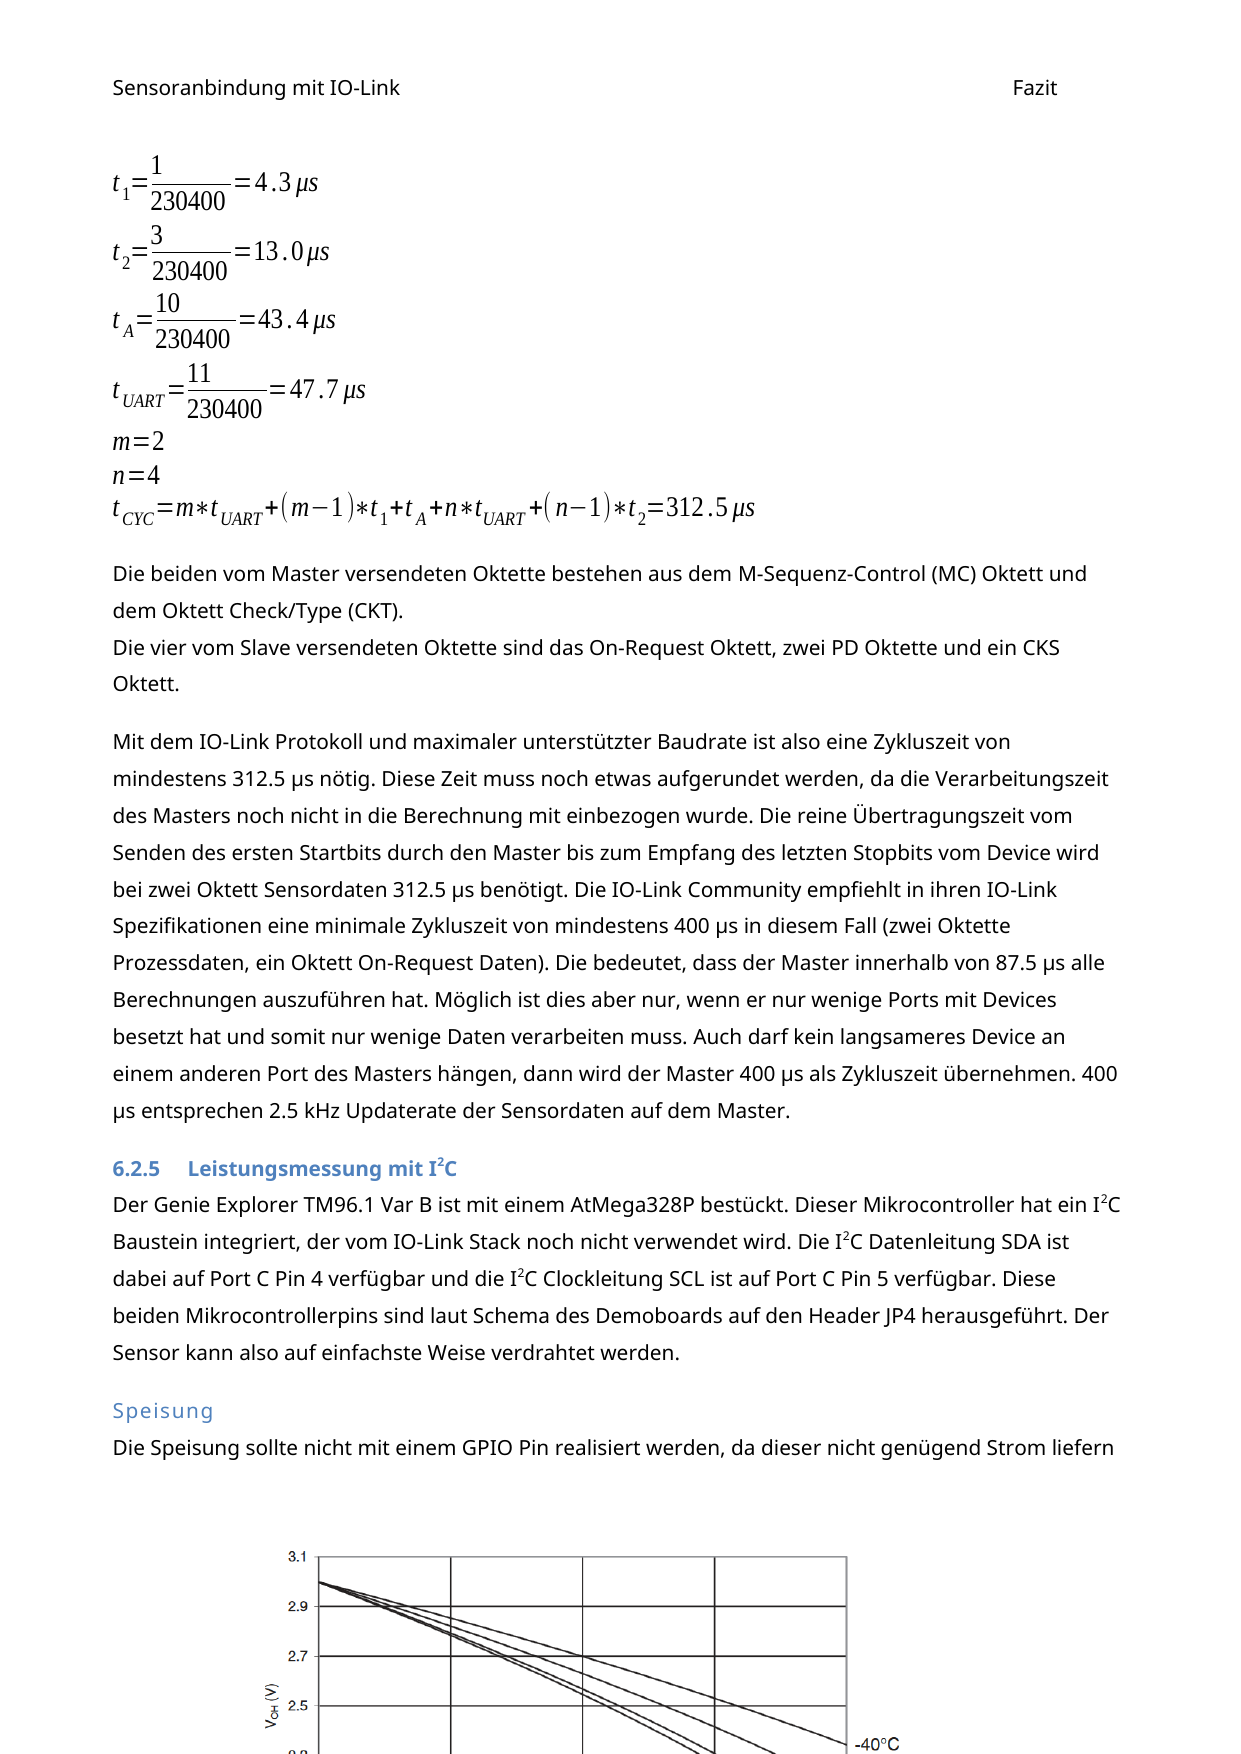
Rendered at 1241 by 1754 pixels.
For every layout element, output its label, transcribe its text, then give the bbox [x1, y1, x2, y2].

text Mit dem IO-Link Protokoll und maximaler unterstützter Baudrate ist also eine Zykluszeit von mindestens 312.5 µs nötig. Diese Zeit muss noch etwas aufgerundet werden, da die Verarbeitungszeit des Masters noch nicht in die Berechnung mit einbezogen wurde. Die reine Übertragungszeit vom Senden des ersten Startbits durch den Master bis zum Empfang des letzten Stopbits vom Device wird bei zwei Oktett Sensordaten 312.5 µs benötigt. Die IO-Link Community empfiehlt in ihren IO-Link Spezifikationen eine minimale Zykluszeit von mindestens 400 µs in diesem Fall (zwei Oktette Prozessdaten, ein Oktett On-Request Daten). Die bedeutet, dass der Master innerhalb von 87.5 µs alle Berechnungen auszuführen hat. Möglich ist dies aber nur, wenn er nur wenige Ports mit Devices besetzt hat und somit nur wenige Daten verarbeiten muss. Auch darf kein langsameres Device an einem anderen Port des Masters hängen, dann wird der Master 400 µs als Zykluszeit übernehmen. 400 µs entsprechen 2.5 kHz Updaterate der Sensordaten auf dem Master. [112, 727, 1128, 1124]
picture [235, 1530, 954, 1754]
subtitle Leistungsmessung mit I2C [112, 1154, 1128, 1182]
text Der Genie Explorer TM96.1 Var B ist mit einem AtMega328P bestückt. Dieser Mikrocontroller hat ein I2C Baustein integriert, der vom IO-Link Stack noch nicht verwendet wird. Die I2C Datenleitung SDA ist dabei auf Port C Pin 4 verfügbar und die I2C Clockleitung SCL ist auf Port C Pin 5 verfügbar. Diese beiden Mikrocontrollerpins sind laut Schema des Demoboards auf den Header JP4 herausgeführt. Der Sensor kann also auf einfachste Weise verdrahtet werden. [112, 1191, 1128, 1367]
text Die beiden vom Master versendeten Oktette bestehen aus dem M-Sequenz-Control (MC) Oktett und dem Oktett Check/Type (CKT). Die vier vom Slave versendeten Oktette sind das On-Request Oktett, zwei PD Oktette und ein CKS Oktett. [112, 559, 1128, 698]
